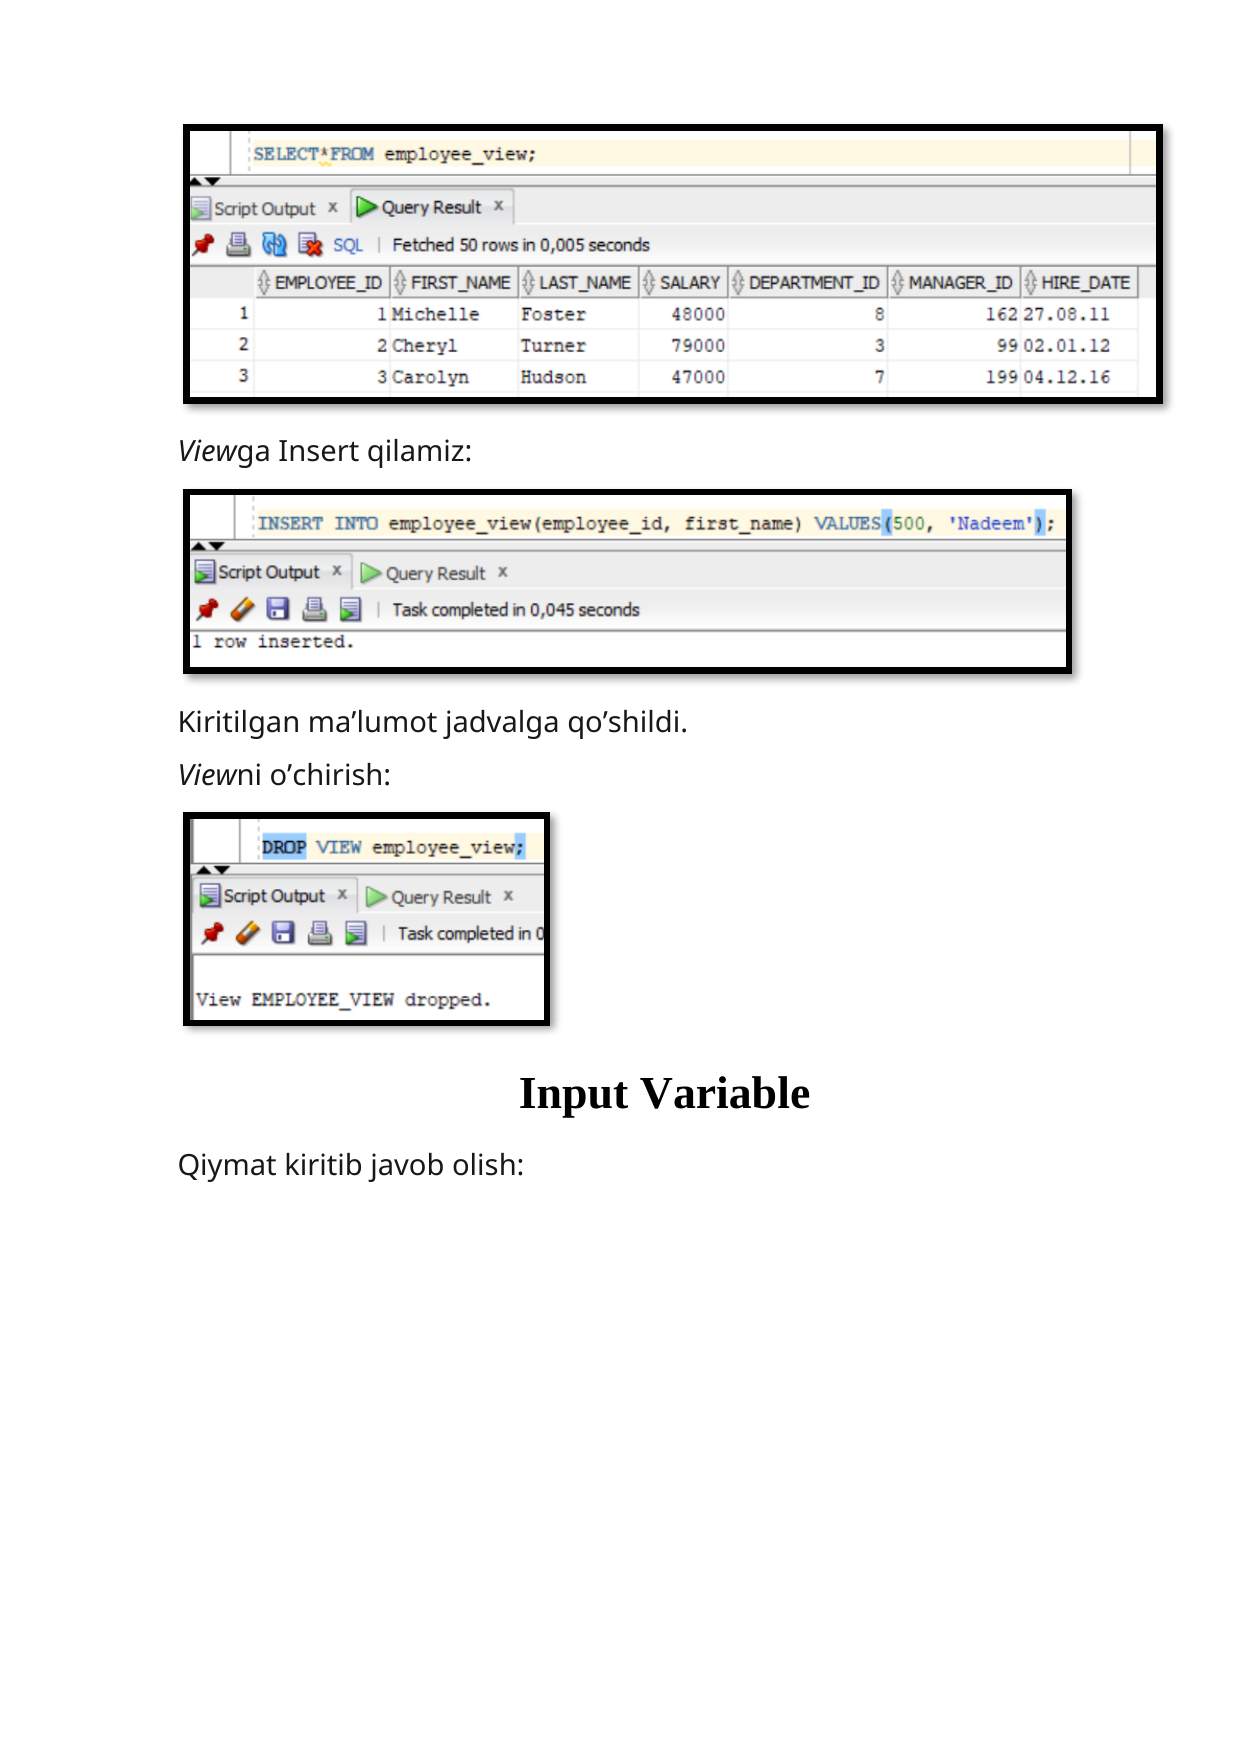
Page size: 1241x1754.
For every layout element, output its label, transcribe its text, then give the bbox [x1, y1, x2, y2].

text Kiritilgan ma’lumot jadvalga qo’shildi. [177, 702, 1152, 741]
picture [190, 819, 544, 1020]
picture [190, 131, 1156, 397]
text Viewga Insert qilamiz: [177, 431, 1152, 470]
picture [190, 495, 1066, 667]
subtitle Input Variable [177, 1066, 1152, 1118]
text Qiymat kiritib javob olish: [177, 1145, 1152, 1184]
text Viewni o’chirish: [177, 754, 1152, 794]
